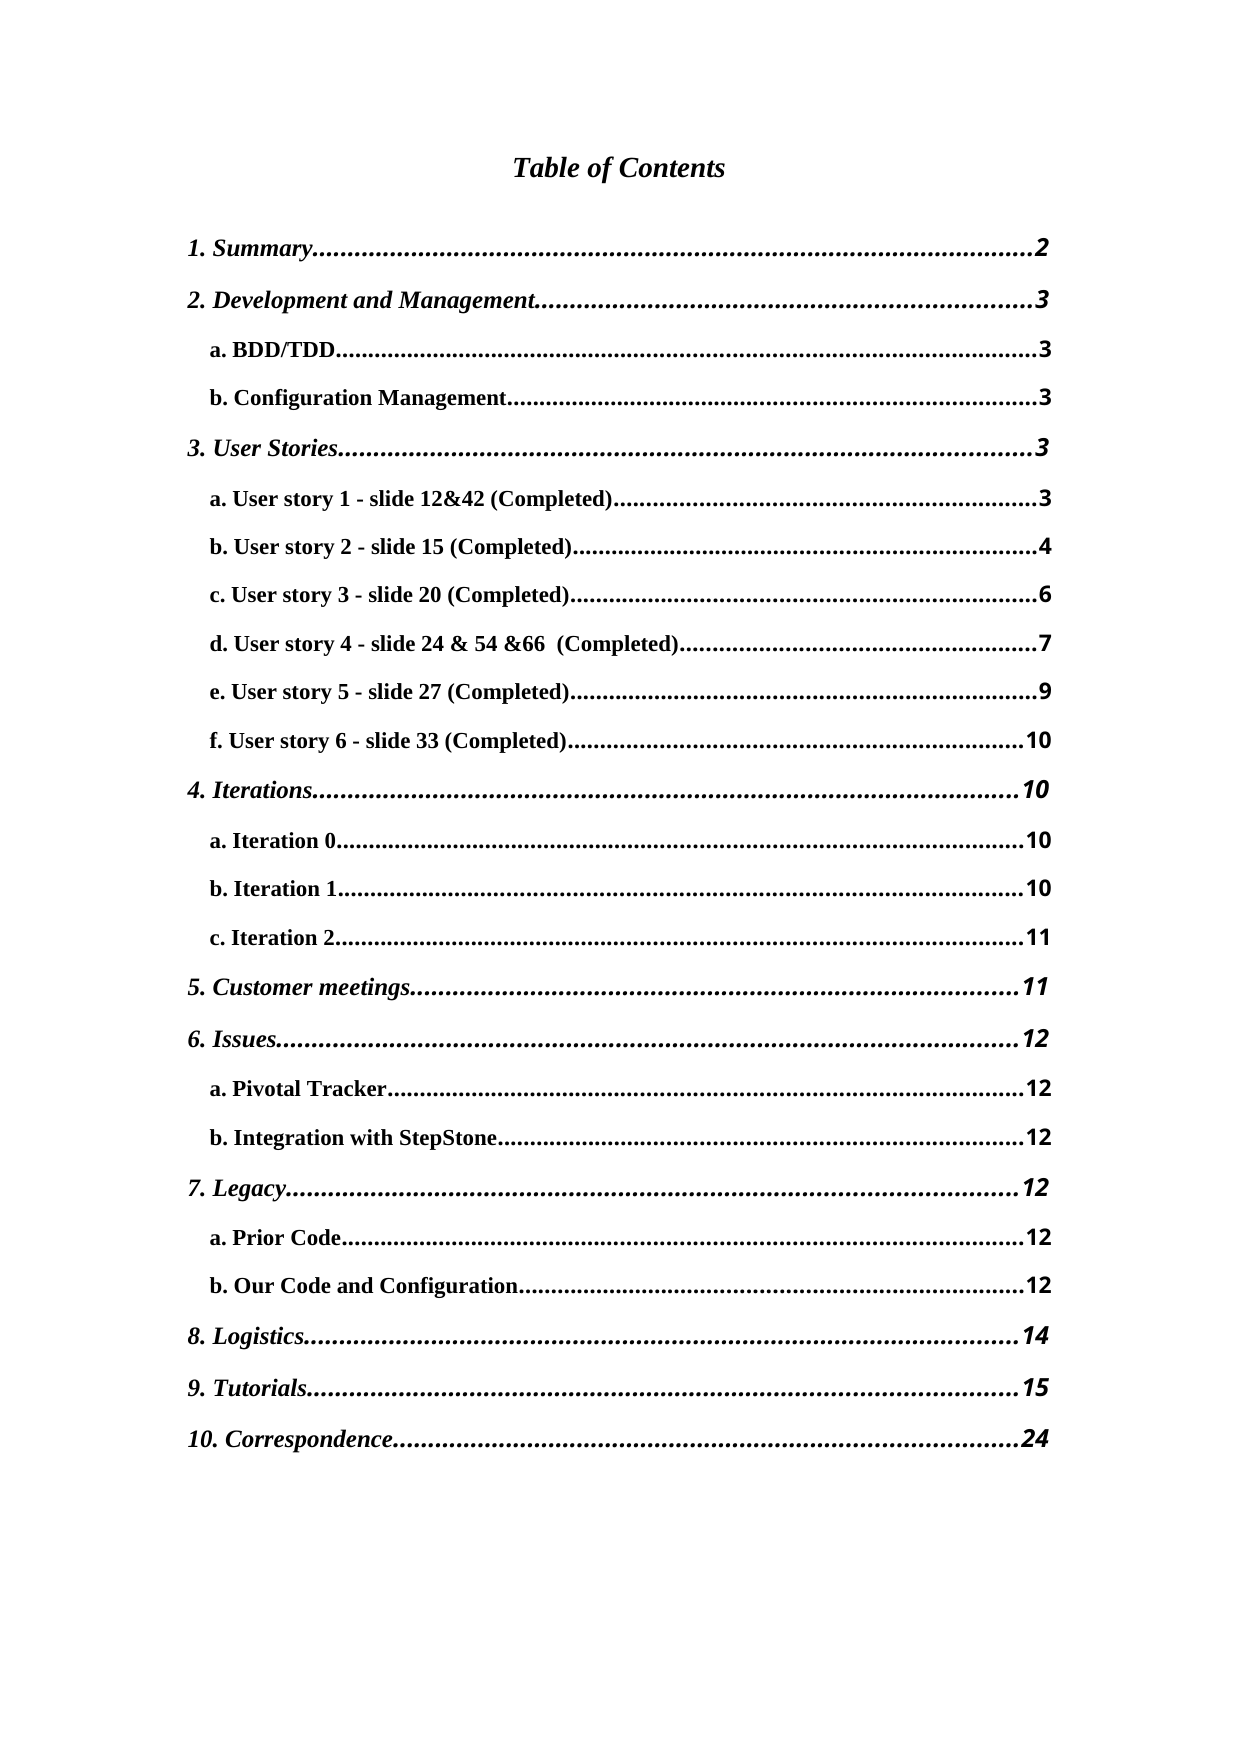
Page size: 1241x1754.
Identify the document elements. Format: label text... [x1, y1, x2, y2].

text 9. Tutorials 15 [187, 1369, 1053, 1403]
text a. Iteration 0 10 [209, 824, 1053, 855]
text b. Our Code and Configuration 12 [209, 1269, 1053, 1301]
text a. Pivotal Tracker 12 [209, 1072, 1053, 1104]
text b. Integration with StepStone 12 [209, 1121, 1053, 1152]
text 7. Legacy 12 [187, 1169, 1053, 1203]
text b. User story 2 - slide 15 (Completed) 4 [209, 530, 1053, 561]
text e. User story 5 - slide 27 (Completed) 9 [209, 675, 1053, 706]
text c. User story 3 - slide 20 (Completed) 6 [209, 578, 1053, 609]
text b. Configuration Management 3 [209, 381, 1053, 413]
text 5. Customer meetings 11 [187, 969, 1053, 1003]
text a. Prior Code 12 [209, 1221, 1053, 1252]
text Table of Contents [187, 150, 1053, 183]
text 1. Summary 2 [187, 229, 1053, 264]
text d. User story 4 - slide 24 & 54 &66 (Completed) 7 [209, 627, 1053, 658]
text 3. User Stories 3 [187, 430, 1053, 464]
text 2. Development and Management 3 [187, 281, 1053, 315]
text c. Iteration 2 11 [209, 921, 1053, 952]
text 6. Issues 12 [187, 1021, 1053, 1055]
text f. User story 6 - slide 33 (Completed) 10 [209, 724, 1053, 755]
text 8. Logistics 14 [187, 1318, 1053, 1352]
text a. User story 1 - slide 12&42 (Completed) 3 [209, 481, 1053, 513]
text 10. Correspondence 24 [187, 1421, 1053, 1455]
text b. Iteration 1 10 [209, 872, 1053, 903]
text a. BDD/TDD 3 [209, 333, 1053, 364]
text 4. Iterations 10 [187, 772, 1053, 806]
